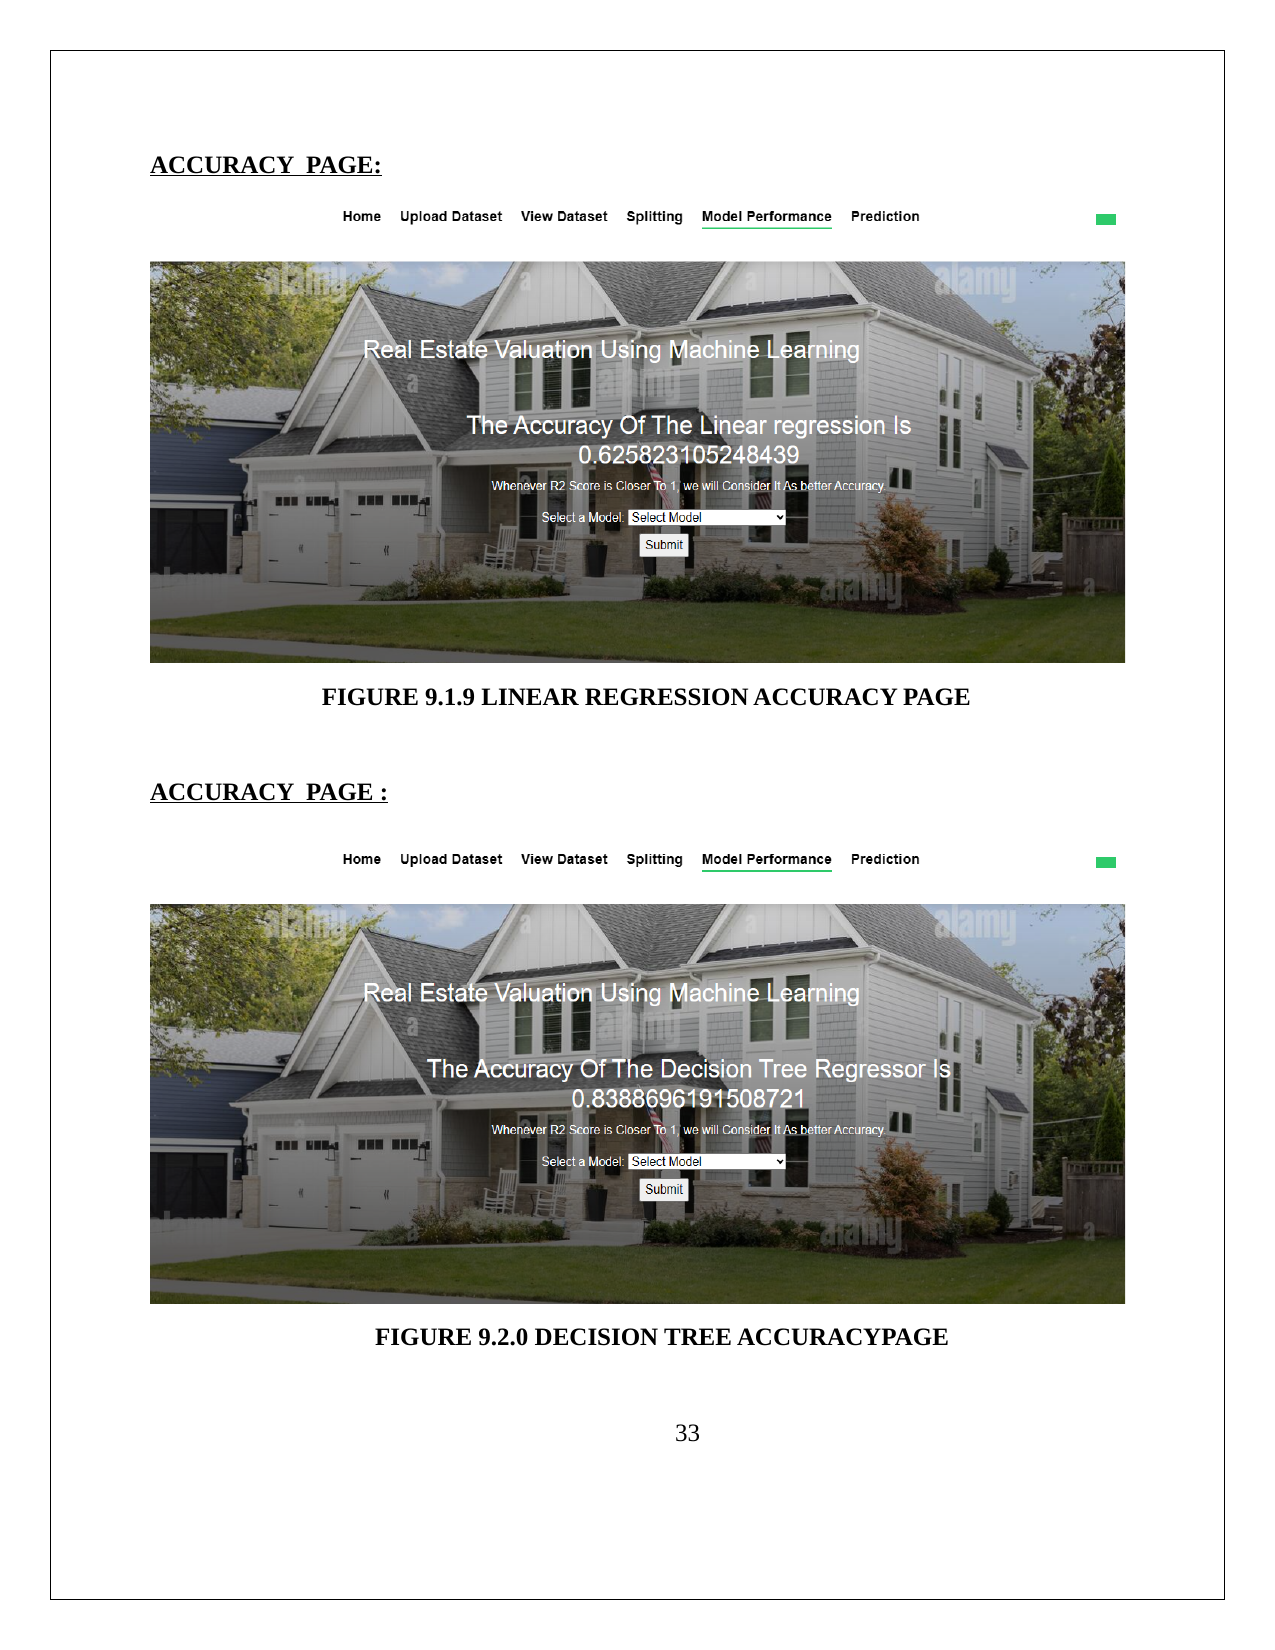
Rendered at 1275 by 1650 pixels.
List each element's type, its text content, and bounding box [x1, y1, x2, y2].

text FIGURE 9.1.9 LINEAR REGRESSION ACCURACY PAGE [150, 682, 1125, 710]
text ACCURACY PAGE: [150, 150, 1125, 181]
picture [150, 824, 1125, 1304]
text FIGURE 9.2.0 DECISION TREE ACCURACYPAGE [150, 1322, 1125, 1351]
picture [150, 181, 1125, 663]
text 33 [600, 1418, 1125, 1447]
text ACCURACY PAGE : [150, 777, 1125, 806]
